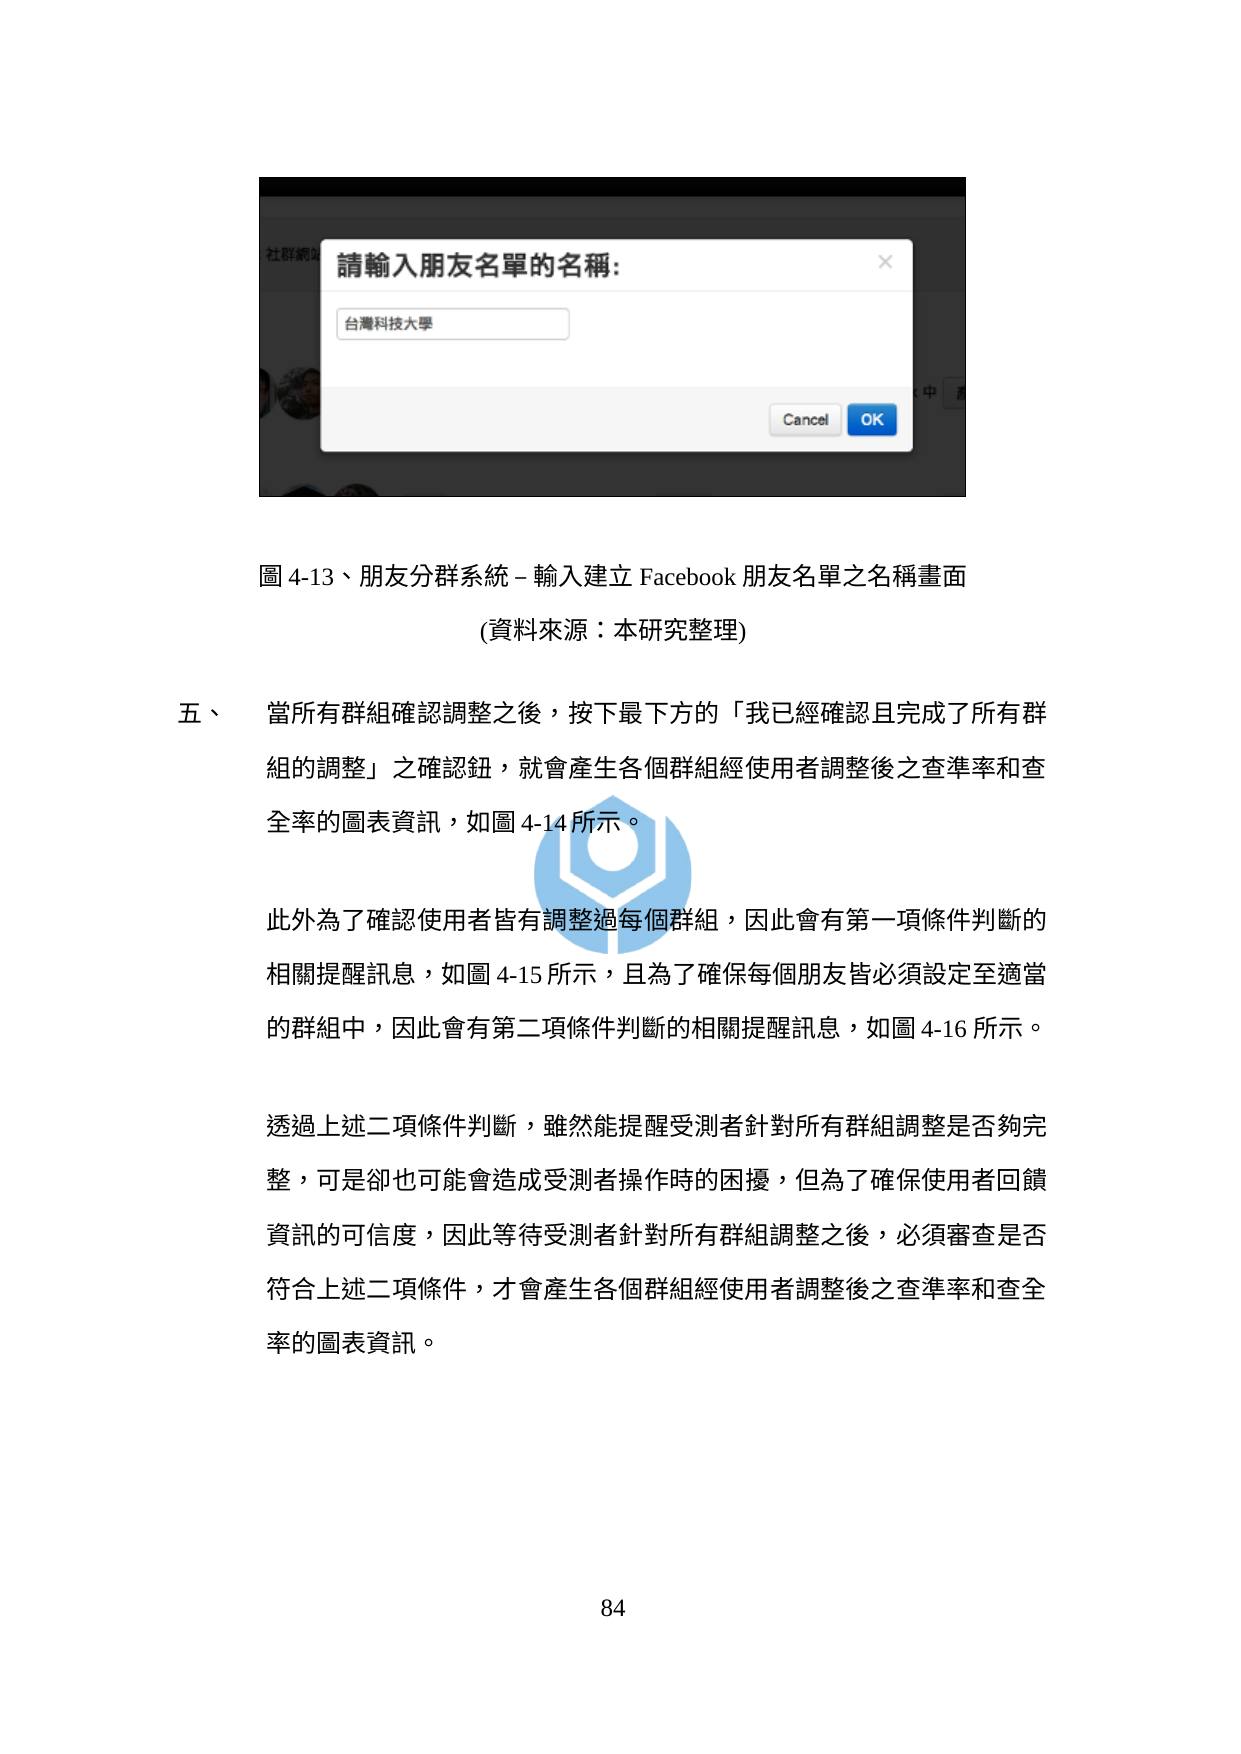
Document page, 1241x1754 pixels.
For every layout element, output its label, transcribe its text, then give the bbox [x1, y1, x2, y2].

text 此外為了確認使用者皆有調整過每個群組，因此會有第一項條件判斷的相關提醒訊息，如圖4-15所示，且為了確保每個朋友皆必須設定至適當的群組中，因此會有第二項條件判斷的相關提醒訊息，如圖4-16 所示。 [266, 900, 1048, 1045]
text 圖4-13、朋友分群系統 – 輸入建立 Facebook 朋友名單之名稱畫面 [177, 556, 1048, 593]
text (資料來源：本研究整理) [177, 611, 1048, 647]
text 透過上述二項條件判斷，雖然能提醒受測者針對所有群組調整是否夠完整，可是卻也可能會造成受測者操作時的困擾，但為了確保使用者回饋資訊的可信度，因此等待受測者針對所有群組調整之後，必須審查是否符合上述二項條件，才會產生各個群組經使用者調整後之查準率和查全率的圖表資訊。 [266, 1106, 1048, 1360]
picture [526, 839, 700, 900]
list 當所有群組確認調整之後，按下最下方的「我已經確認且完成了所有群組的調整」之確認鈕，就會產生各個群組經使用者調整後之查準率和查全率的圖表資訊，如圖4-14所示。 [177, 694, 1048, 839]
picture [260, 178, 965, 496]
